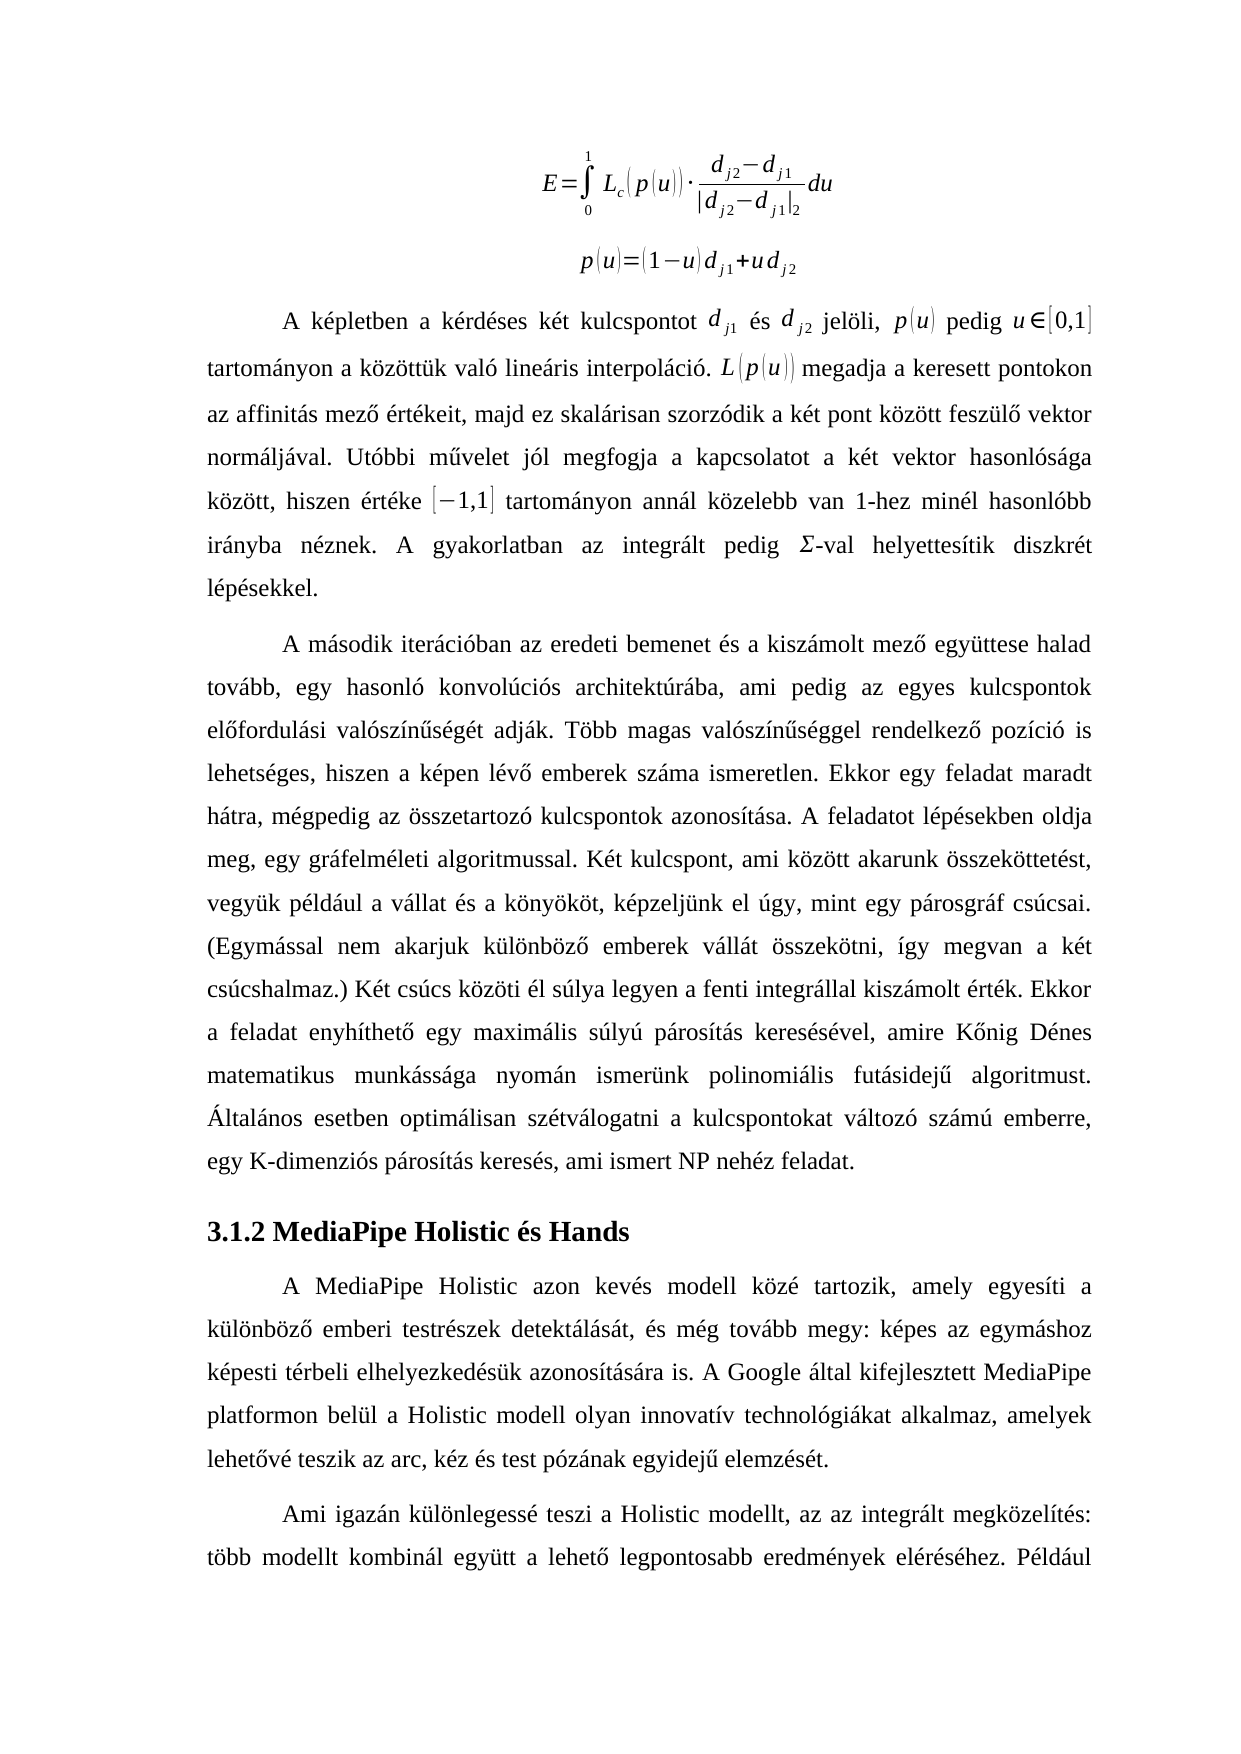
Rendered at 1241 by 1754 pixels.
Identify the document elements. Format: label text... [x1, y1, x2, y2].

subtitle MediaPipe Holistic és Hands [207, 1214, 1092, 1248]
text A második iterációban az eredeti bemenet és a kiszámolt mező együttese halad tovább, egy hasonló konvolúciós architektúrába, ami pedig az egyes kulcspontok előfordulási valószínűségét adják. Több magas valószínűséggel rendelkező pozíció is lehetséges, hiszen a képen lévő emberek száma ismeretlen. Ekkor egy feladat maradt hátra, mégpedig az összetartozó kulcspontok azonosítása. A feladatot lépésekben oldja meg, egy gráfelméleti algoritmussal. Két kulcspont, ami között akarunk összeköttetést, vegyük például a vállat és a könyököt, képzeljünk el úgy, mint egy párosgráf csúcsai. (Egymással nem akarjuk különböző emberek vállát összekötni, így megvan a két csúcshalmaz.) Két csúcs közöti él súlya legyen a fenti integrállal kiszámolt érték. Ekkor a feladat enyhíthető egy maximális súlyú párosítás keresésével, amire Kőnig Dénes matematikus munkássága nyomán ismerünk polinomiális futásidejű algoritmust. Általános esetben optimálisan szétválogatni a kulcspontokat változó számú emberre, egy K-dimenziós párosítás keresés, ami ismert NP nehéz feladat. [207, 629, 1092, 1175]
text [207, 1499, 1092, 1571]
text A MediaPipe Holistic azon kevés modell közé tartozik, amely egyesíti a különböző emberi testrészek detektálását, és még tovább megy: képes az egymáshoz képesti térbeli elhelyezkedésük azonosítására is. A Google által kifejlesztett MediaPipe platformon belül a Holistic modell olyan innovatív technológiákat alkalmaz, amelyek lehetővé teszik az arc, kéz és test pózának egyidejű elemzését. [207, 1271, 1092, 1472]
text A képletben a kérdéses két kulcspontot és jelöli, pedig tartományon a közöttük való lineáris interpoláció. megadja a keresett pontokon az affinitás mező értékeit, majd ez skalárisan szorzódik a két pont között feszülő vektor normáljával. Utóbbi művelet jól megfogja a kapcsolatot a két vektor hasonlósága között, hiszen értéke tartományon annál közelebb van 1-hez minél hasonlóbb irányba néznek. A gyakorlatban az integrált pedig -val helyettesítik diszkrét lépésekkel. [207, 305, 1092, 602]
